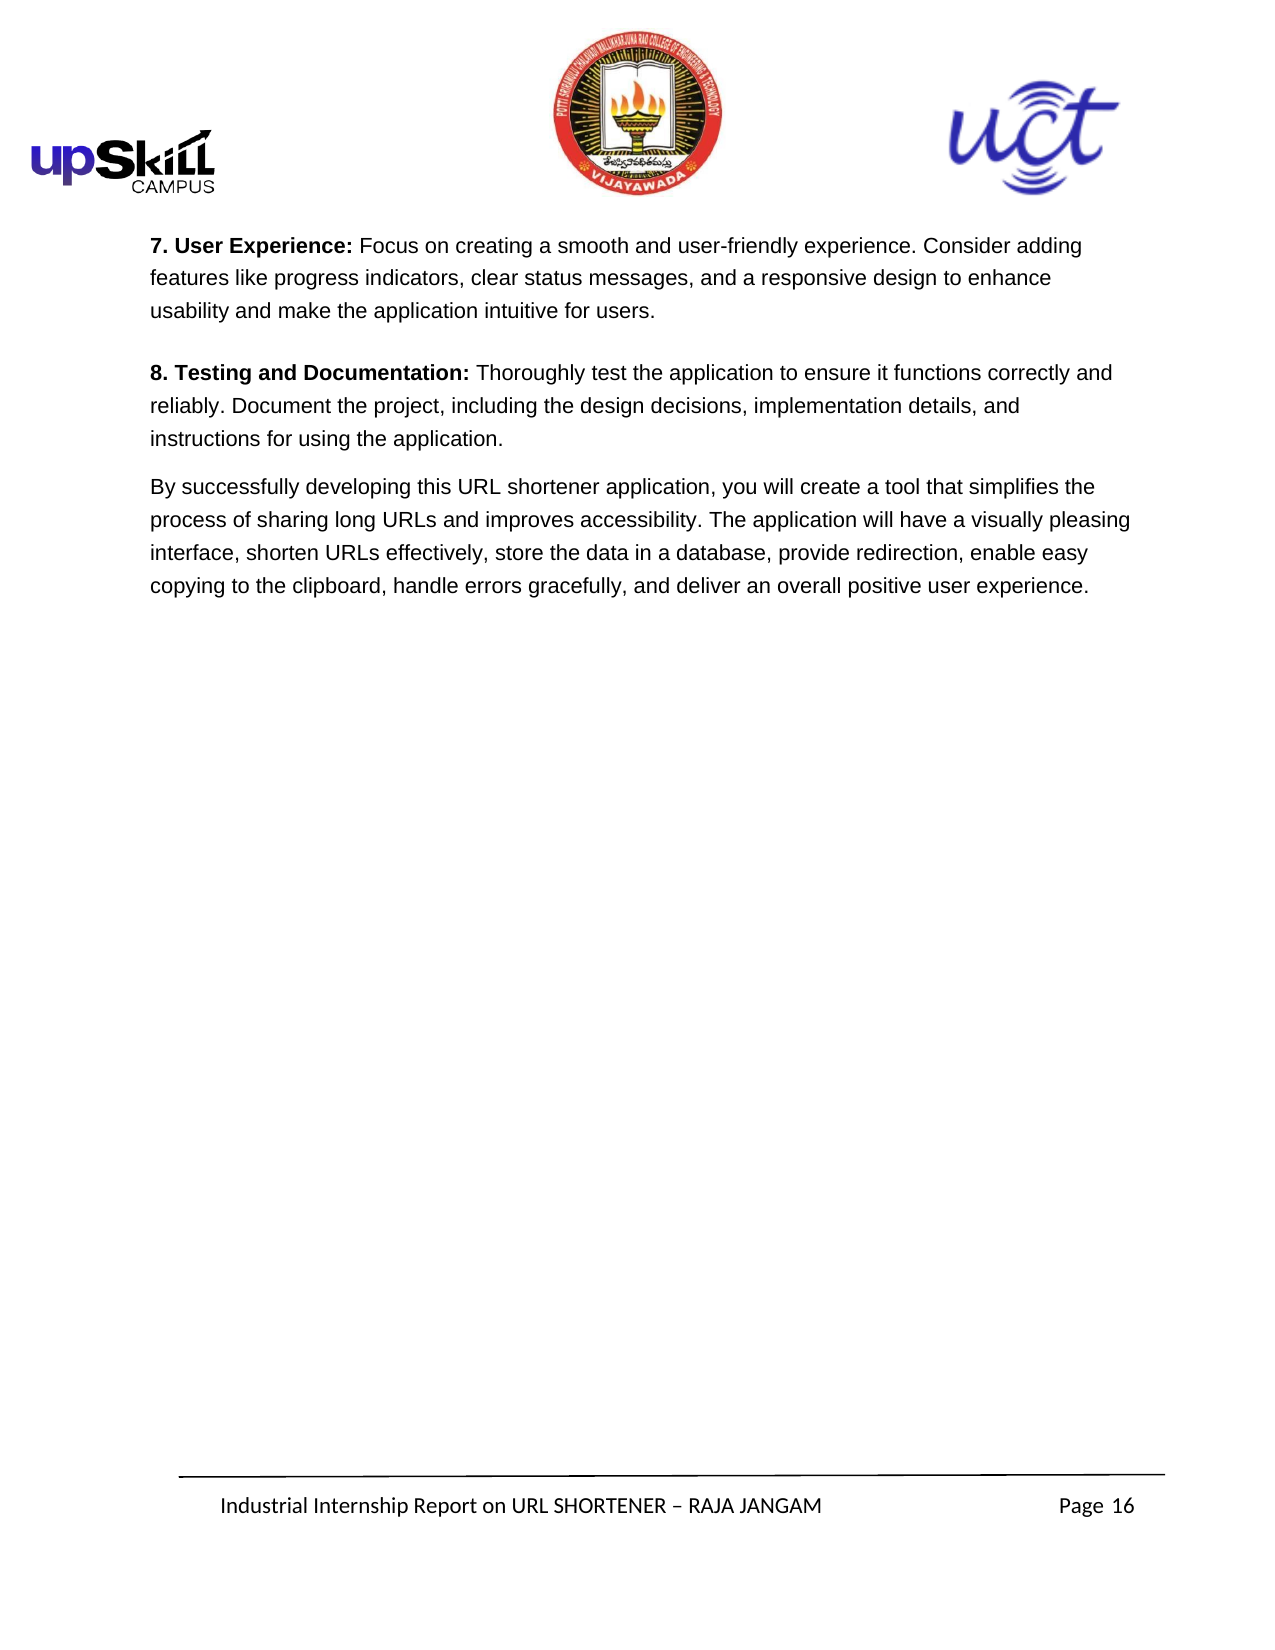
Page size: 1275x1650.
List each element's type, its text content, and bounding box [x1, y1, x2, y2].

text By successfully developing this URL shortener application, you will create a tool that simplifies the process of sharing long URLs and improves accessibility. The application will have a visually pleasing interface, shorten URLs effectively, store the data in a database, provide redirection, enable easy copying to the clipboard, handle errors gracefully, and deliver an overall positive user experience. [150, 467, 1134, 598]
picture [0, 117, 246, 197]
text 8. Testing and Documentation: Thoroughly test the application to ensure it functions correctly and reliably. Document the project, including the design decisions, implementation details, and instructions for using the application. [150, 352, 1134, 451]
text 7. User Experience: Focus on creating a smooth and user-friendly experience. Consider adding features like progress indicators, clear status messages, and a responsive design to enhance usability and make the application intuitive for users. [150, 225, 1134, 323]
picture [946, 71, 1125, 197]
picture [549, 28, 726, 197]
